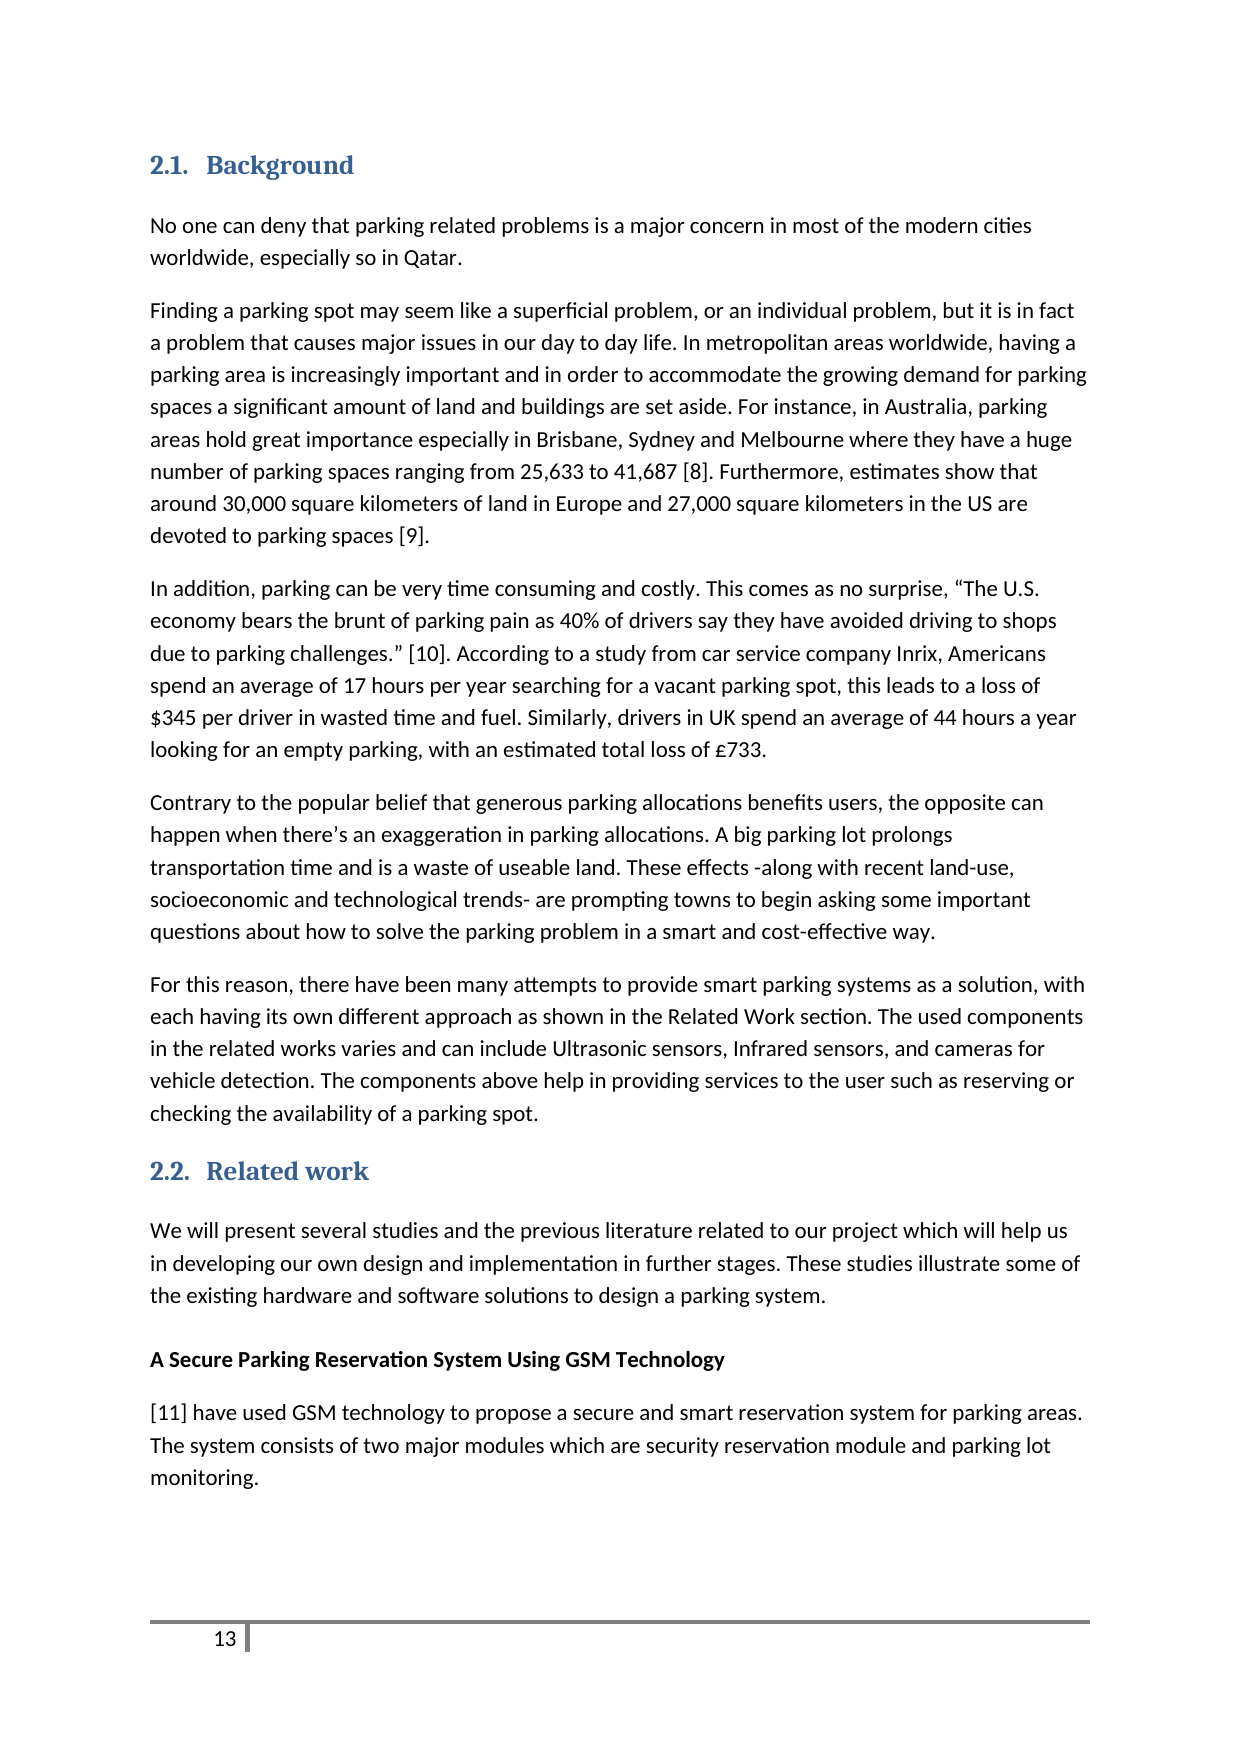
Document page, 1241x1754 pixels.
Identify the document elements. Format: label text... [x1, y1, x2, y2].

text For this reason, there have been many attempts to provide smart parking systems as a solution, with each having its own different approach as shown in the Related Work section. The used components in the related works varies and can include Ultrasonic sensors, Infrared sensors, and cameras for vehicle detection. The components above help in providing services to the user such as reserving or checking the availability of a parking spot. [150, 970, 1090, 1127]
text We will present several studies and the previous literature related to our project which will help us in developing our own design and implementation in further stages. These studies illustrate some of the existing hardware and software solutions to design a parking system. [150, 1217, 1090, 1309]
text A Secure Parking Reservation System Using GSM Technology [150, 1345, 1090, 1373]
subtitle Background [150, 150, 1090, 181]
text [11] have used GSM technology to propose a secure and smart reservation system for parking areas. The system consists of two major modules which are security reservation module and parking lot monitoring. [150, 1398, 1090, 1491]
text Finding a parking spot may seem like a superficial problem, or an individual problem, but it is in fact a problem that causes major issues in our day to day life. In metropolitan areas worldwide, having a parking area is increasingly important and in order to accommodate the growing demand for parking spaces a significant amount of land and buildings are set aside. For instance, in Australia, parking areas hold great importance especially in Brisbane, Sydney and Melbourne where they have a huge number of parking spaces ranging from 25,633 to 41,687 [8]. Furthermore, estimates show that around 30,000 square kilometers of land in Europe and 27,000 square kilometers in the US are devoted to parking spaces [9]. [150, 296, 1090, 549]
text In addition, parking can be very time consuming and costly. This comes as no surprise, “The U.S. economy bears the brunt of parking pain as 40% of drivers say they have avoided driving to shops due to parking challenges.” [10]. According to a study from car service company Inrix, Americans spend an average of 17 hours per year searching for a vacant parking spot, this leads to a loss of $345 per driver in wasted time and fuel. Similarly, drivers in UK spend an average of 44 hours a year looking for an empty parking, with an estimated total loss of £733. [150, 574, 1090, 763]
subtitle Related work [150, 1156, 1090, 1187]
text Contrary to the popular belief that generous parking allocations benefits users, the opposite can happen when there’s an exaggeration in parking allocations. A big parking lot prolongs transportation time and is a waste of useable land. These effects -along with recent land-use, socioeconomic and technological trends- are prompting towns to begin asking some important questions about how to solve the parking problem in a smart and cost-effective way. [150, 788, 1090, 945]
text No one can deny that parking related problems is a major concern in most of the modern cities worldwide, especially so in Qatar. [150, 211, 1090, 271]
